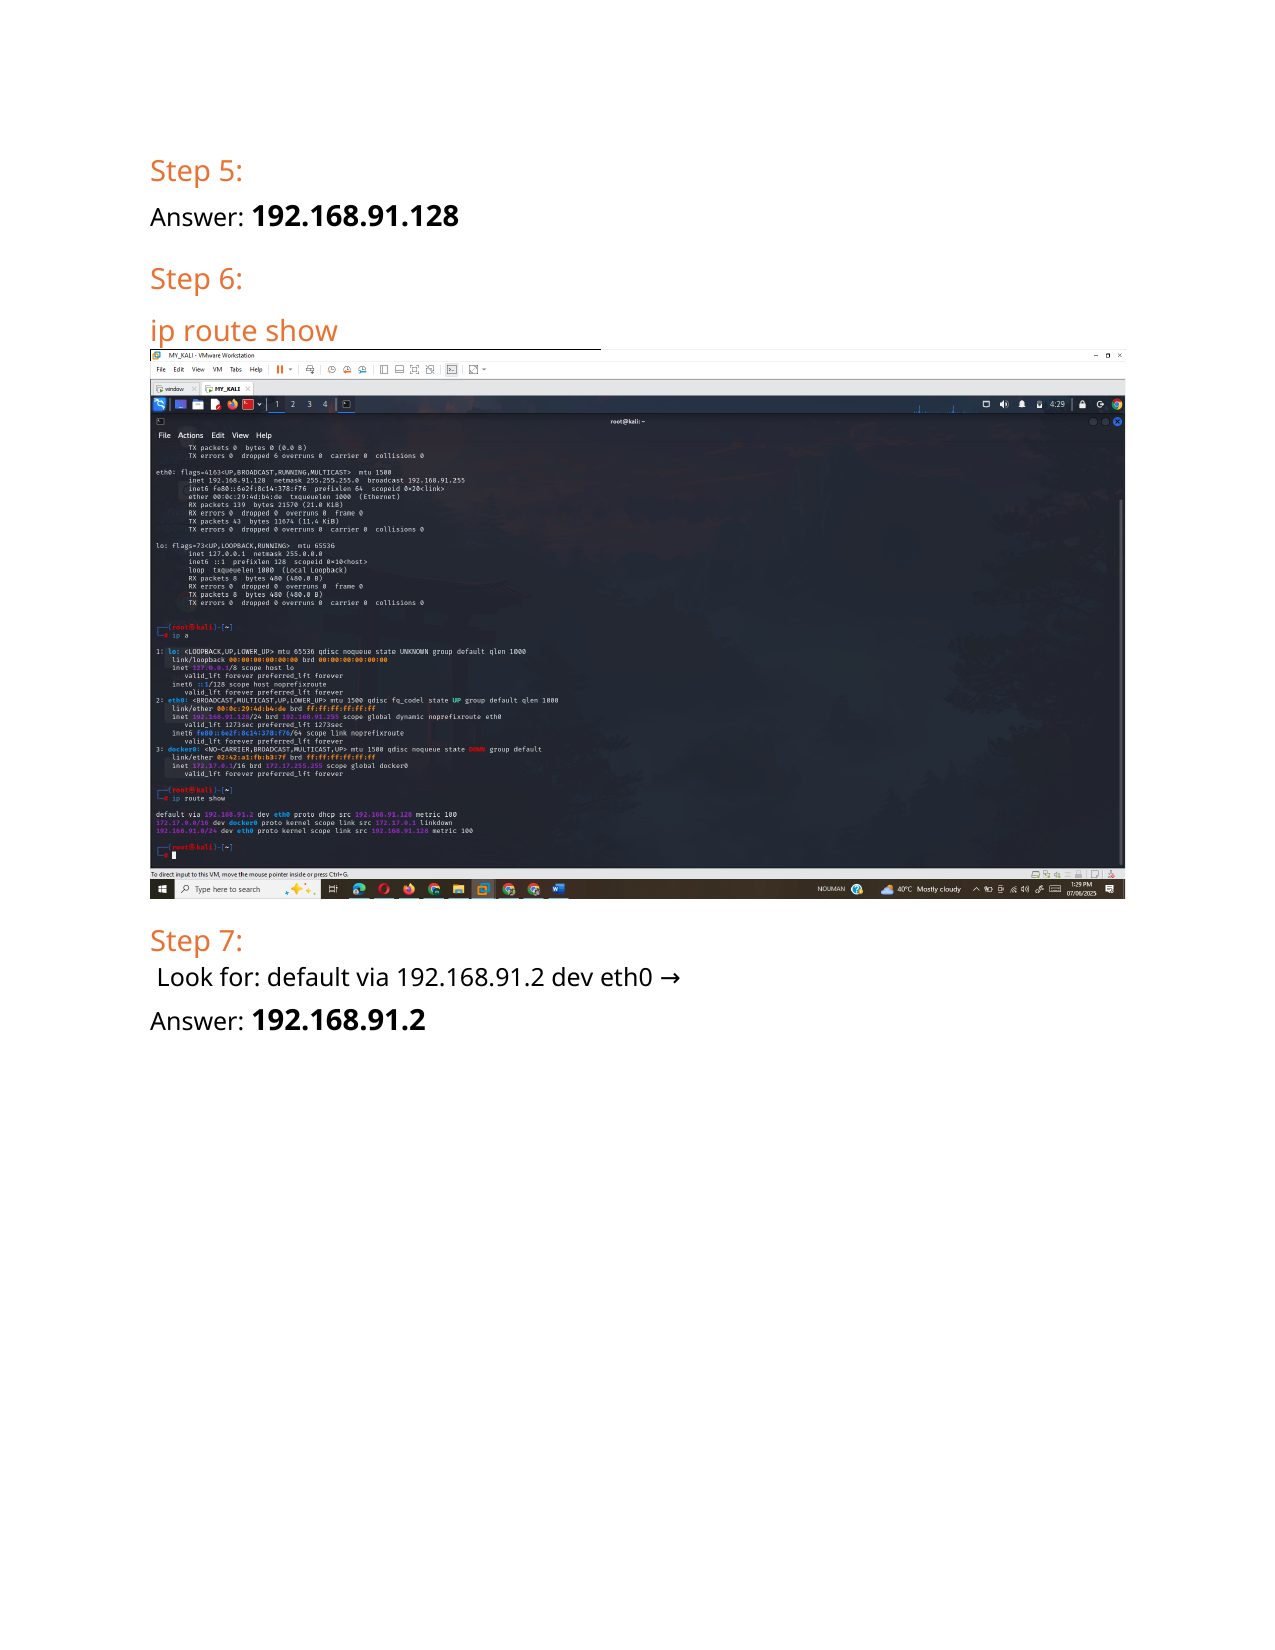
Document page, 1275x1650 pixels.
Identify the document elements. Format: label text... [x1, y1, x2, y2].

text Step 5: Answer: 192.168.91.128 [150, 150, 1125, 235]
picture [150, 349, 1125, 899]
subtitle Step 7: [150, 920, 1125, 960]
text Look for: default via 192.168.91.2 dev eth0 → Answer: 192.168.91.2 [150, 960, 1125, 1039]
subtitle ip route show [150, 310, 1125, 349]
subtitle Step 6: [150, 258, 1125, 298]
